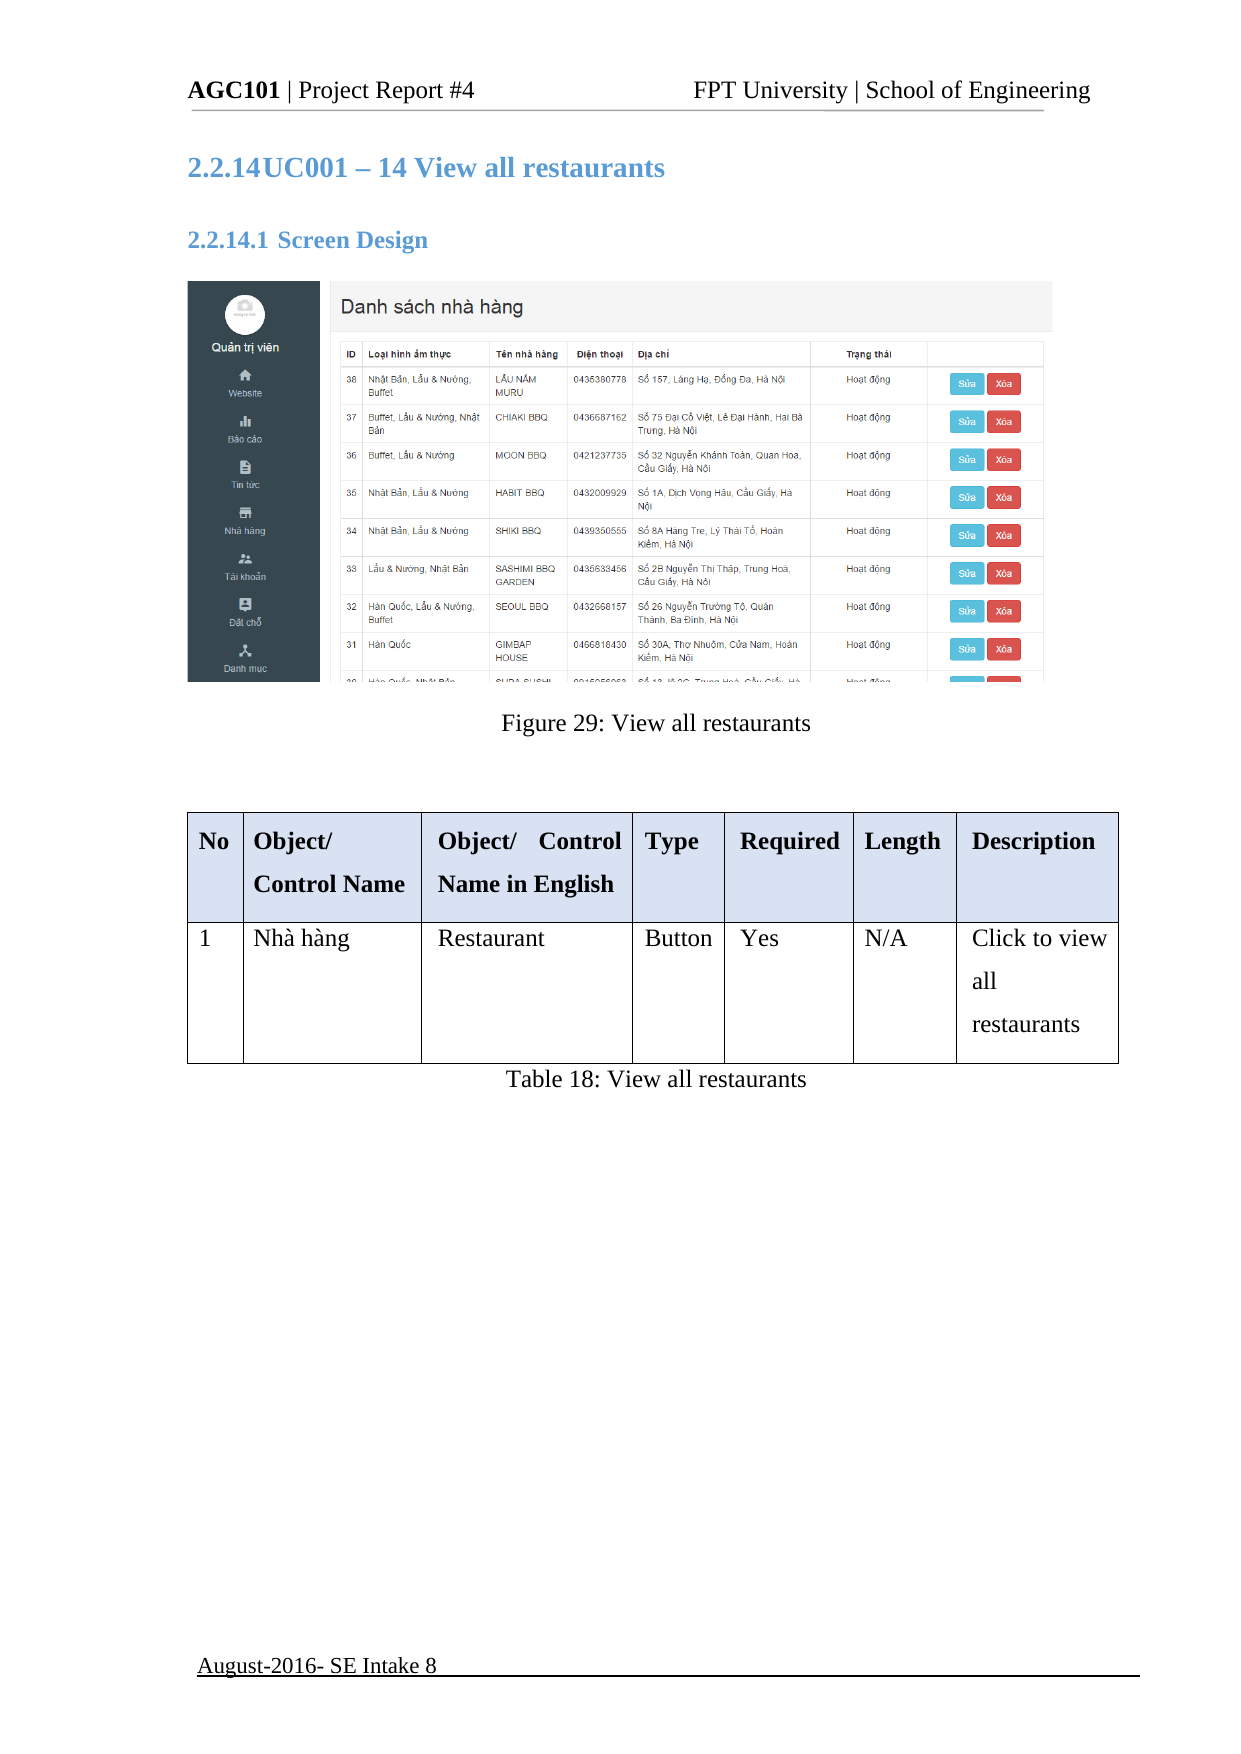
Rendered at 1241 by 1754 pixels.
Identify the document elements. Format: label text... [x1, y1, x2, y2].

table_header Required [725, 813, 853, 922]
text Figure 29: View all restaurants [192, 708, 1120, 737]
subtitle UC001 – 14 View all restaurants [187, 150, 1120, 183]
table_cell N/A [854, 923, 956, 1063]
table_cell Button [633, 923, 724, 1063]
table_header Object/ Control Name in English [422, 813, 632, 922]
table_header Type [633, 813, 724, 922]
subtitle Screen Design [187, 225, 1120, 254]
table_cell Nhà hàng [244, 923, 421, 1063]
table_cell Restaurant [422, 923, 632, 1063]
table_header Object/ Control Name [244, 813, 421, 922]
picture [187, 281, 1053, 682]
table_cell Click to view all restaurants [957, 923, 1118, 1063]
table_header Description [957, 813, 1118, 922]
table_cell Yes [725, 923, 853, 1063]
table_header Length [854, 813, 956, 922]
table_cell 1 [188, 923, 243, 1063]
table_header No [188, 813, 243, 922]
text Table 18: View all restaurants [192, 1064, 1120, 1092]
